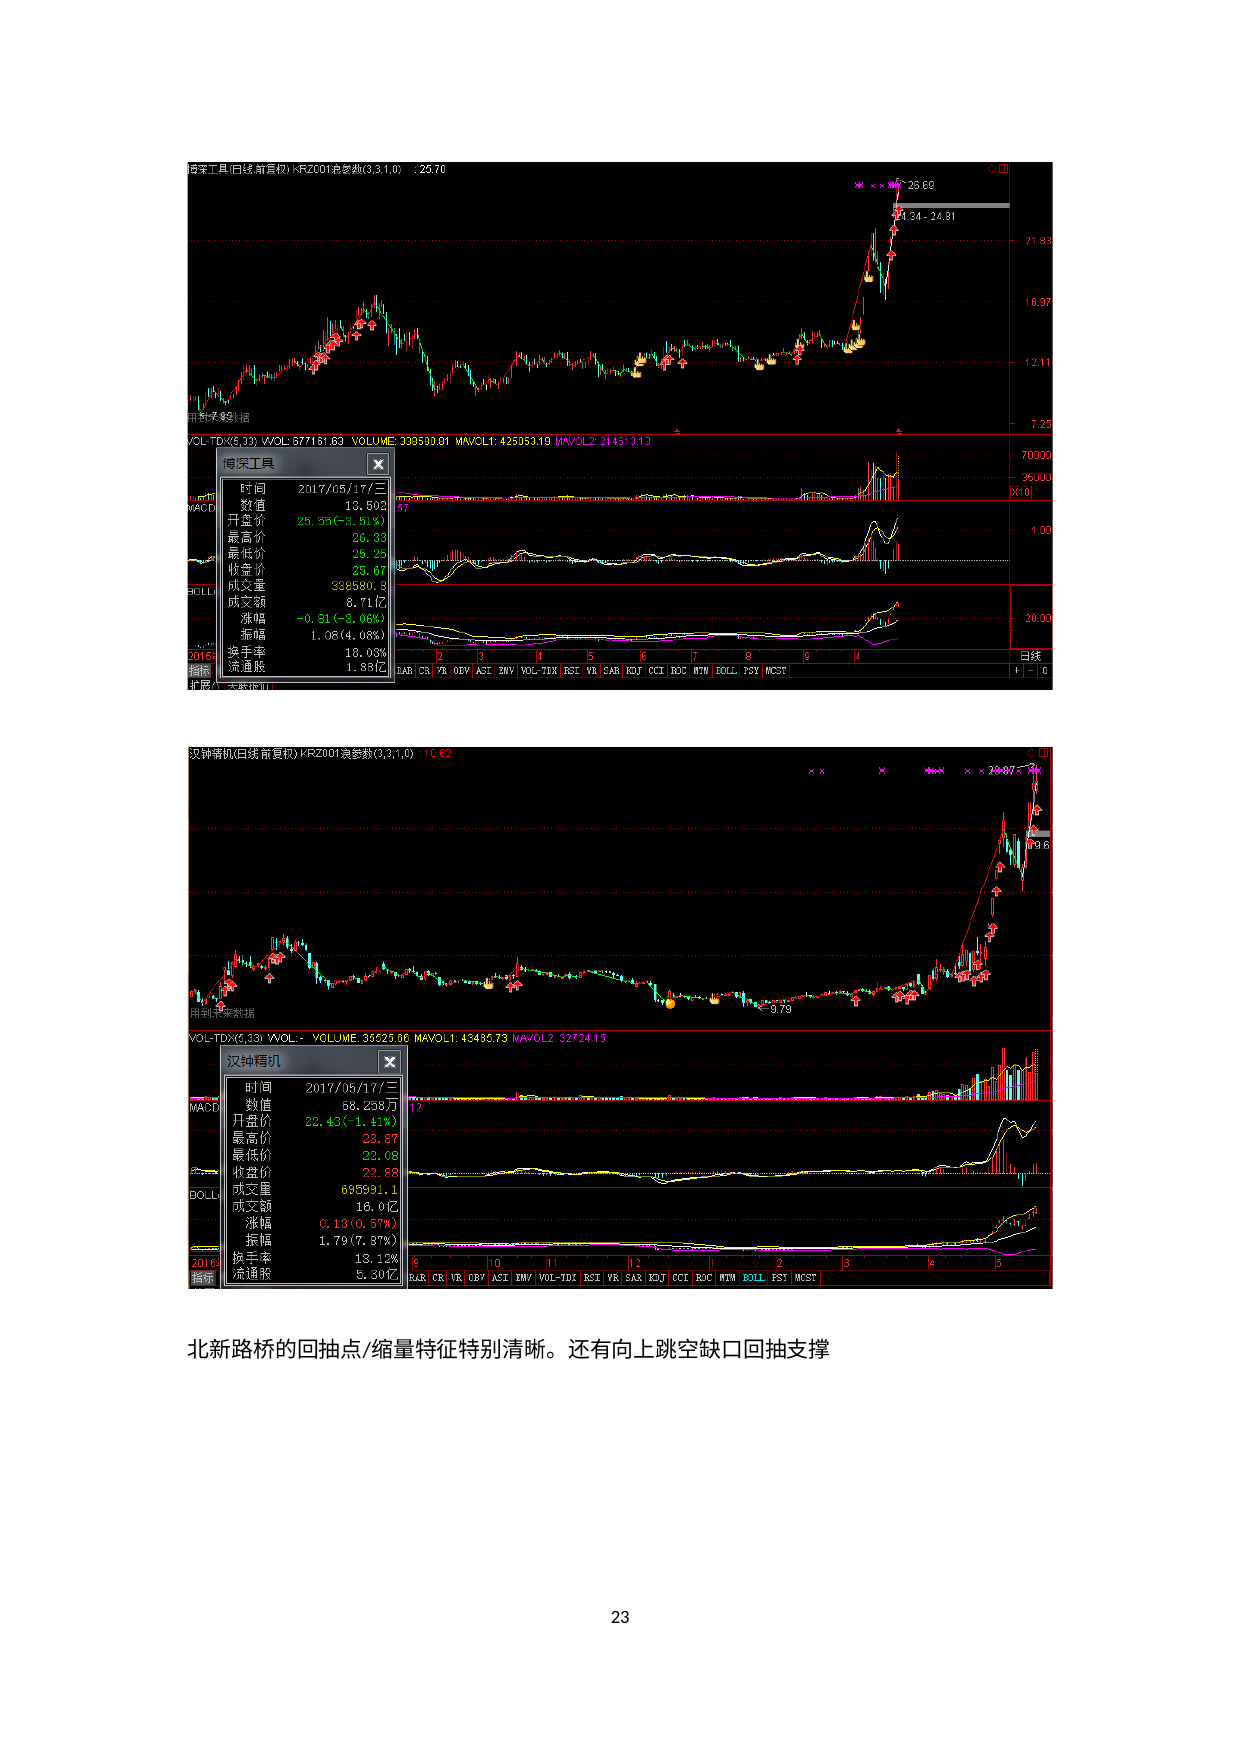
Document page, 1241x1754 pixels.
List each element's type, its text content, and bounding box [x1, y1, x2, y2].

picture [187, 747, 1053, 1289]
text 北新路桥的回抽点/缩量特征特别清晰。还有向上跳空缺口回抽支撑 [187, 1332, 1053, 1364]
picture [187, 162, 1053, 690]
